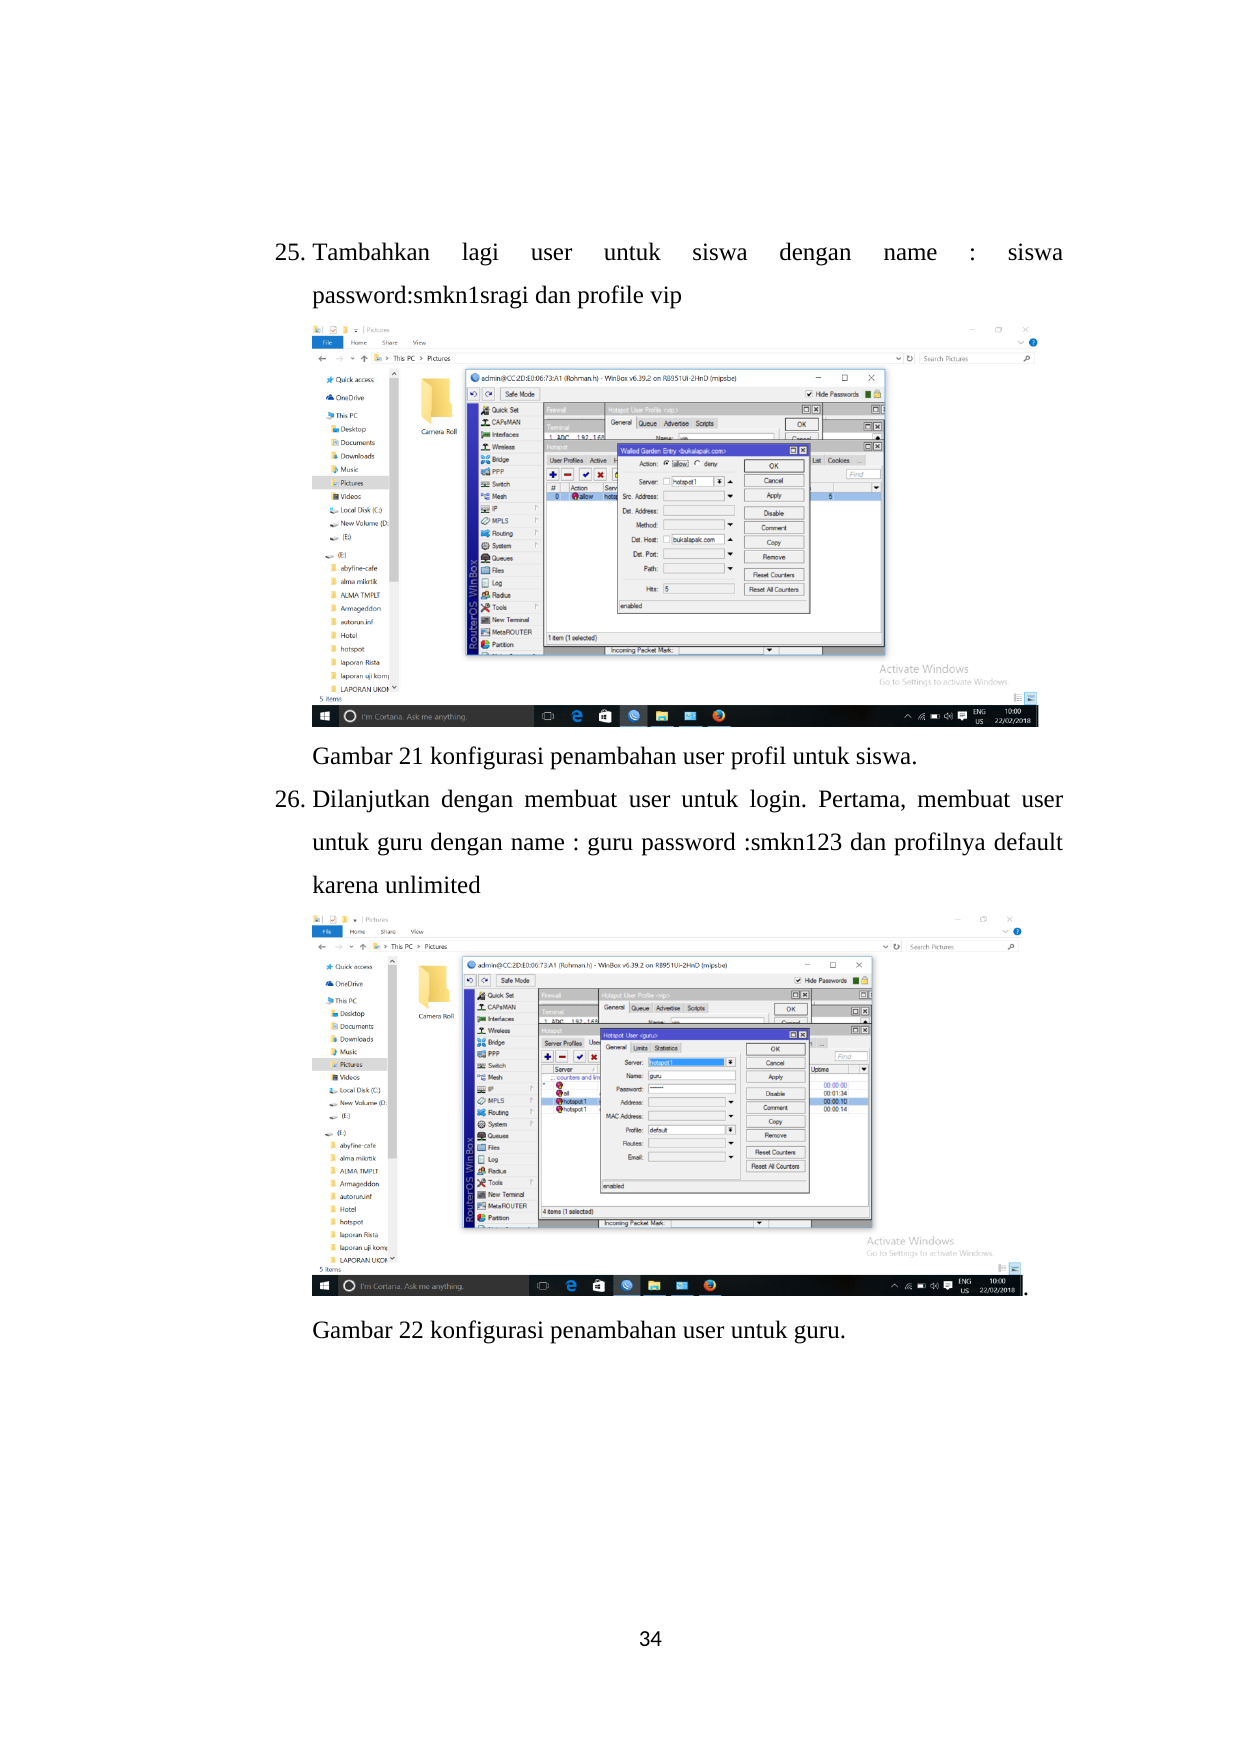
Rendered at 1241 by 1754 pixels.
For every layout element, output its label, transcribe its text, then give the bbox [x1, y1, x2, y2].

list Dilanjutkan dengan membuat user untuk login. Pertama, membuat user untuk guru dengan name : guru password :smkn123 dan profilnya default karena unlimited [274, 784, 1063, 899]
list Tambahkan lagi user untuk siswa dengan name : siswa password:smkn1sragi dan profile vip [274, 237, 1063, 309]
list Gambar 22 konfigurasi penambahan user untuk guru. [312, 1316, 1063, 1344]
picture [312, 913, 1023, 1296]
list Gambar 21 konfigurasi penambahan user profil untuk siswa. [312, 741, 1063, 770]
picture [312, 323, 1039, 727]
